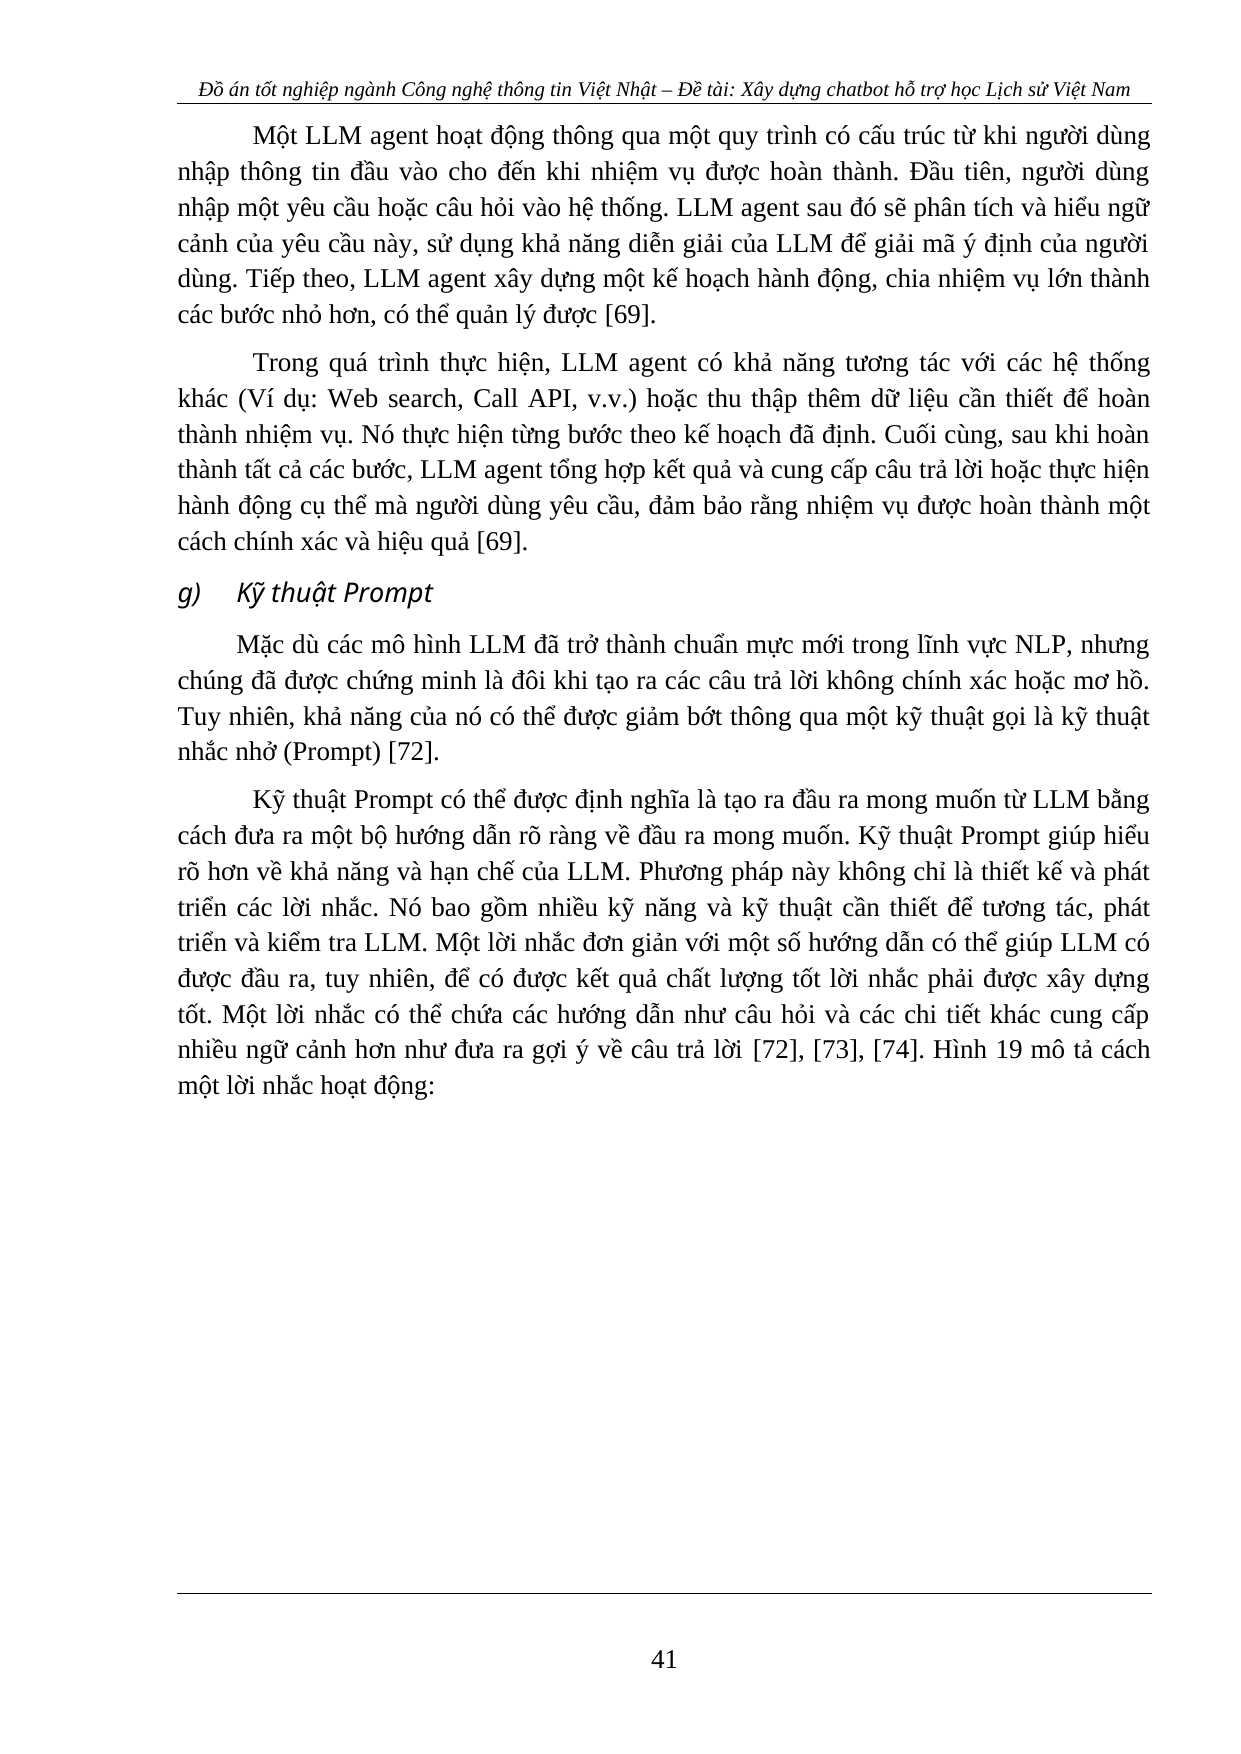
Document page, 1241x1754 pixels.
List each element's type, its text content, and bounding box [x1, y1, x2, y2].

text Kỹ thuật Prompt có thể được định nghĩa là tạo ra đầu ra mong muốn từ LLM bằng cách đưa ra một bộ hướng dẫn rõ ràng về đầu ra mong muốn. Kỹ thuật Prompt giúp hiểu rõ hơn về khả năng và hạn chế của LLM. Phương pháp này không chỉ là thiết kế và phát triển các lời nhắc. Nó bao gồm nhiều kỹ năng và kỹ thuật cần thiết để tương tác, phát triển và kiểm tra LLM. Một lời nhắc đơn giản với một số hướng dẫn có thể giúp LLM có được đầu ra, tuy nhiên, để có được kết quả chất lượng tốt lời nhắc phải được xây dựng tốt. Một lời nhắc có thể chứa các hướng dẫn như câu hỏi và các chi tiết khác cung cấp nhiều ngữ cảnh hơn như đưa ra gợi ý về câu trả lời , . Hình 19 mô tả cách một lời nhắc hoạt động: [177, 783, 1152, 1101]
subtitle Kỹ thuật Prompt [177, 573, 1152, 610]
text Một LLM agent hoạt động thông qua một quy trình có cấu trúc từ khi người dùng nhập thông tin đầu vào cho đến khi nhiệm vụ được hoàn thành. Đầu tiên, người dùng nhập một yêu cầu hoặc câu hỏi vào hệ thống. LLM agent sau đó sẽ phân tích và hiểu ngữ cảnh của yêu cầu này, sử dụng khả năng diễn giải của LLM để giải mã ý định của người dùng. Tiếp theo, LLM agent xây dựng một kế hoạch hành động, chia nhiệm vụ lớn thành các bước nhỏ hơn, có thể quản lý được . [177, 119, 1152, 329]
text Mặc dù các mô hình LLM đã trở thành chuẩn mực mới trong lĩnh vực NLP, nhưng chúng đã được chứng minh là đôi khi tạo ra các câu trả lời không chính xác hoặc mơ hồ. Tuy nhiên, khả năng của nó có thể được giảm bớt thông qua một kỹ thuật gọi là kỹ thuật nhắc nhở (Prompt) . [177, 628, 1152, 766]
text Trong quá trình thực hiện, LLM agent có khả năng tương tác với các hệ thống khác (Ví dụ: Web search, Call API, v.v.) hoặc thu thập thêm dữ liệu cần thiết để hoàn thành nhiệm vụ. Nó thực hiện từng bước theo kế hoạch đã định. Cuối cùng, sau khi hoàn thành tất cả các bước, LLM agent tổng hợp kết quả và cung cấp câu trả lời hoặc thực hiện hành động cụ thể mà người dùng yêu cầu, đảm bảo rằng nhiệm vụ được hoàn thành một cách chính xác và hiệu quả . [177, 346, 1152, 556]
